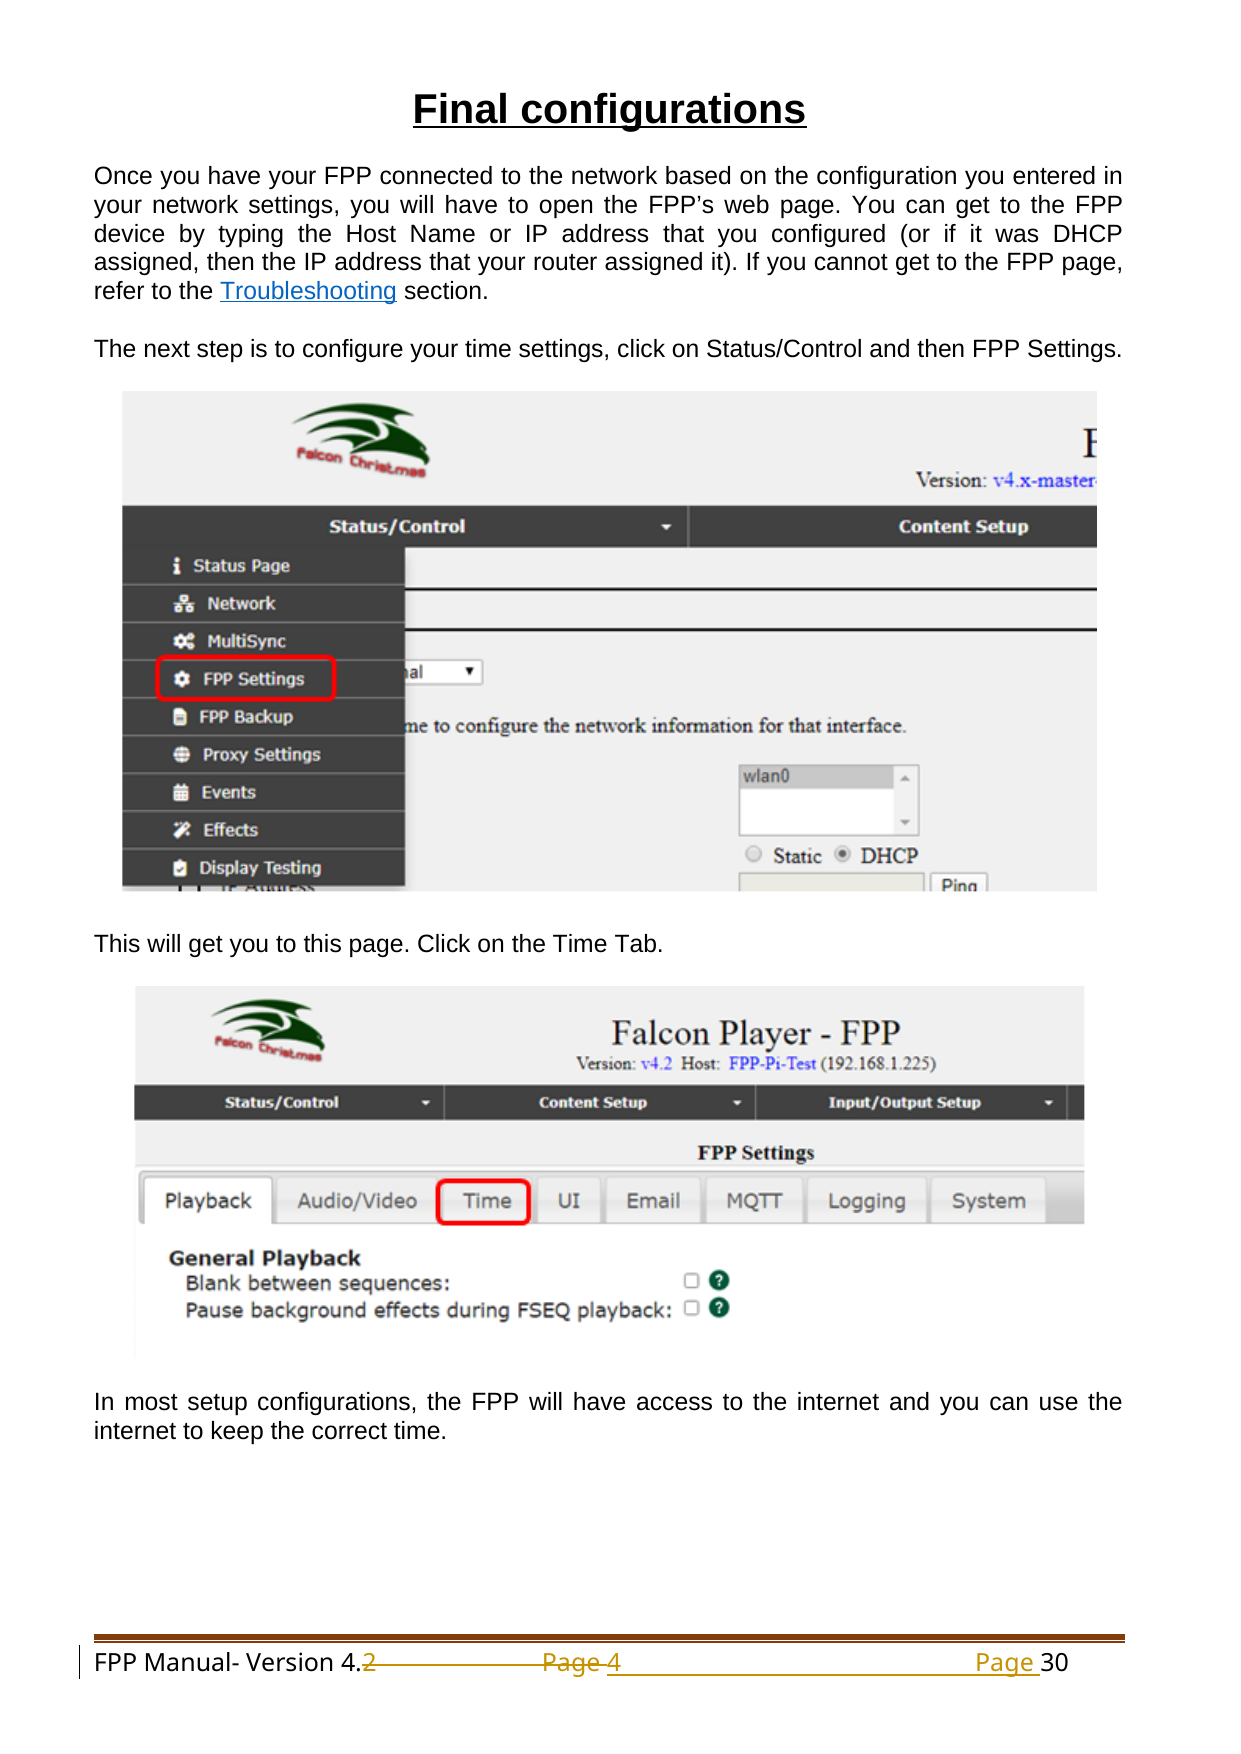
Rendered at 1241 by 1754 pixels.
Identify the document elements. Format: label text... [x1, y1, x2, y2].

subtitle Final configurations [94, 84, 1125, 132]
text This will get you to this page. Click on the Time Tab. [94, 929, 1125, 958]
text In most setup configurations, the FPP will have access to the internet and you can use the internet to keep the correct time. [94, 1387, 1125, 1445]
text The next step is to configure your time settings, click on Status/Control and then FPP Settings. [94, 333, 1125, 362]
picture [121, 391, 1097, 901]
picture [134, 986, 1085, 1359]
text Once you have your FPP connected to the network based on the configuration you entered in your network settings, you will have to open the FPP’s web page. You can get to the FPP device by typing the Host Name or IP address that you configured (or if it was DHCP assigned, then the IP address that your router assigned it). If you cannot get to the FPP page, refer to the Troubleshooting section. [94, 161, 1125, 305]
